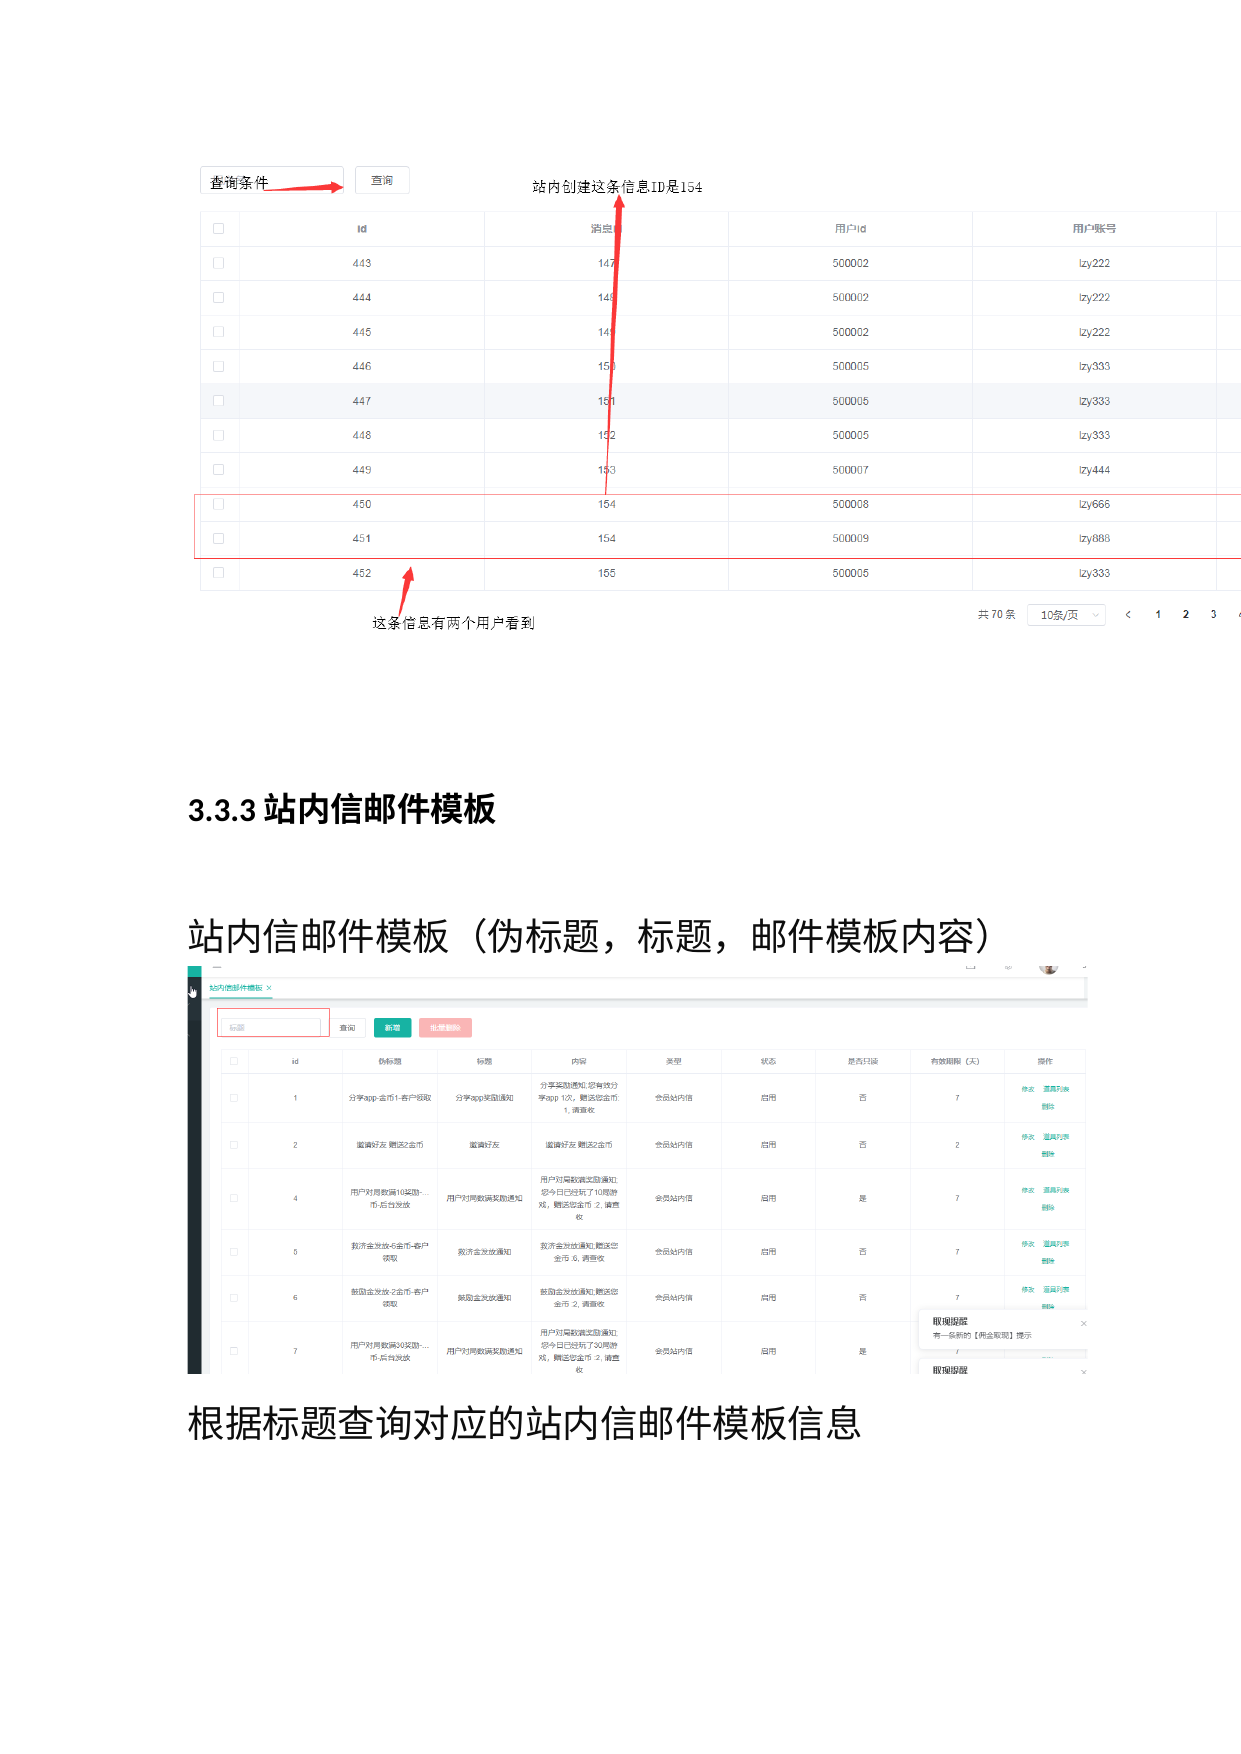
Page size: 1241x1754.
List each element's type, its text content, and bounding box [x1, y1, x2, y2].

subtitle 3.3.3 站内信邮件模板 [187, 774, 1053, 839]
text 根据标题查询对应的站内信邮件模板信息 [187, 1389, 1053, 1454]
picture [187, 966, 1088, 1374]
text 站内信邮件模板（伪标题，标题，邮件模板内容） [187, 901, 1053, 966]
picture [187, 162, 1241, 667]
